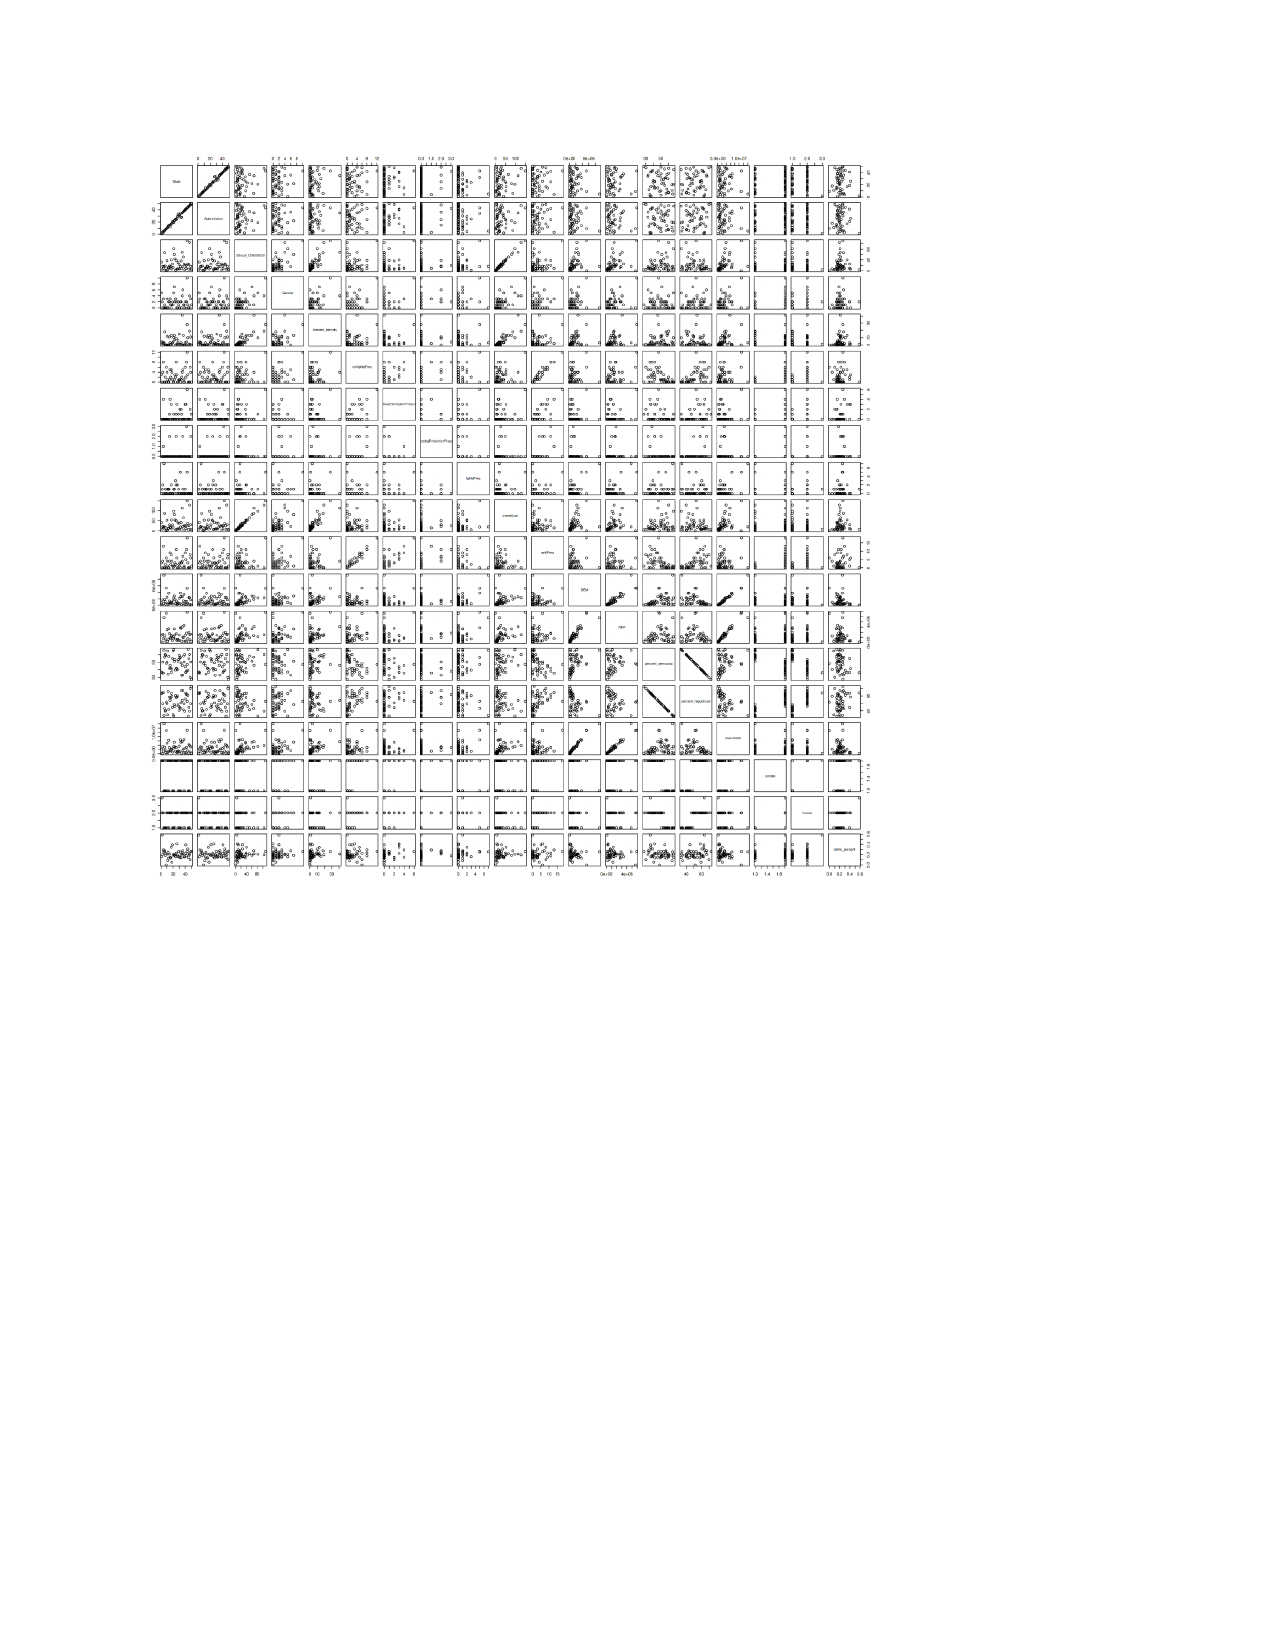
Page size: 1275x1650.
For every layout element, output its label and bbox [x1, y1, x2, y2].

picture [150, 150, 886, 894]
